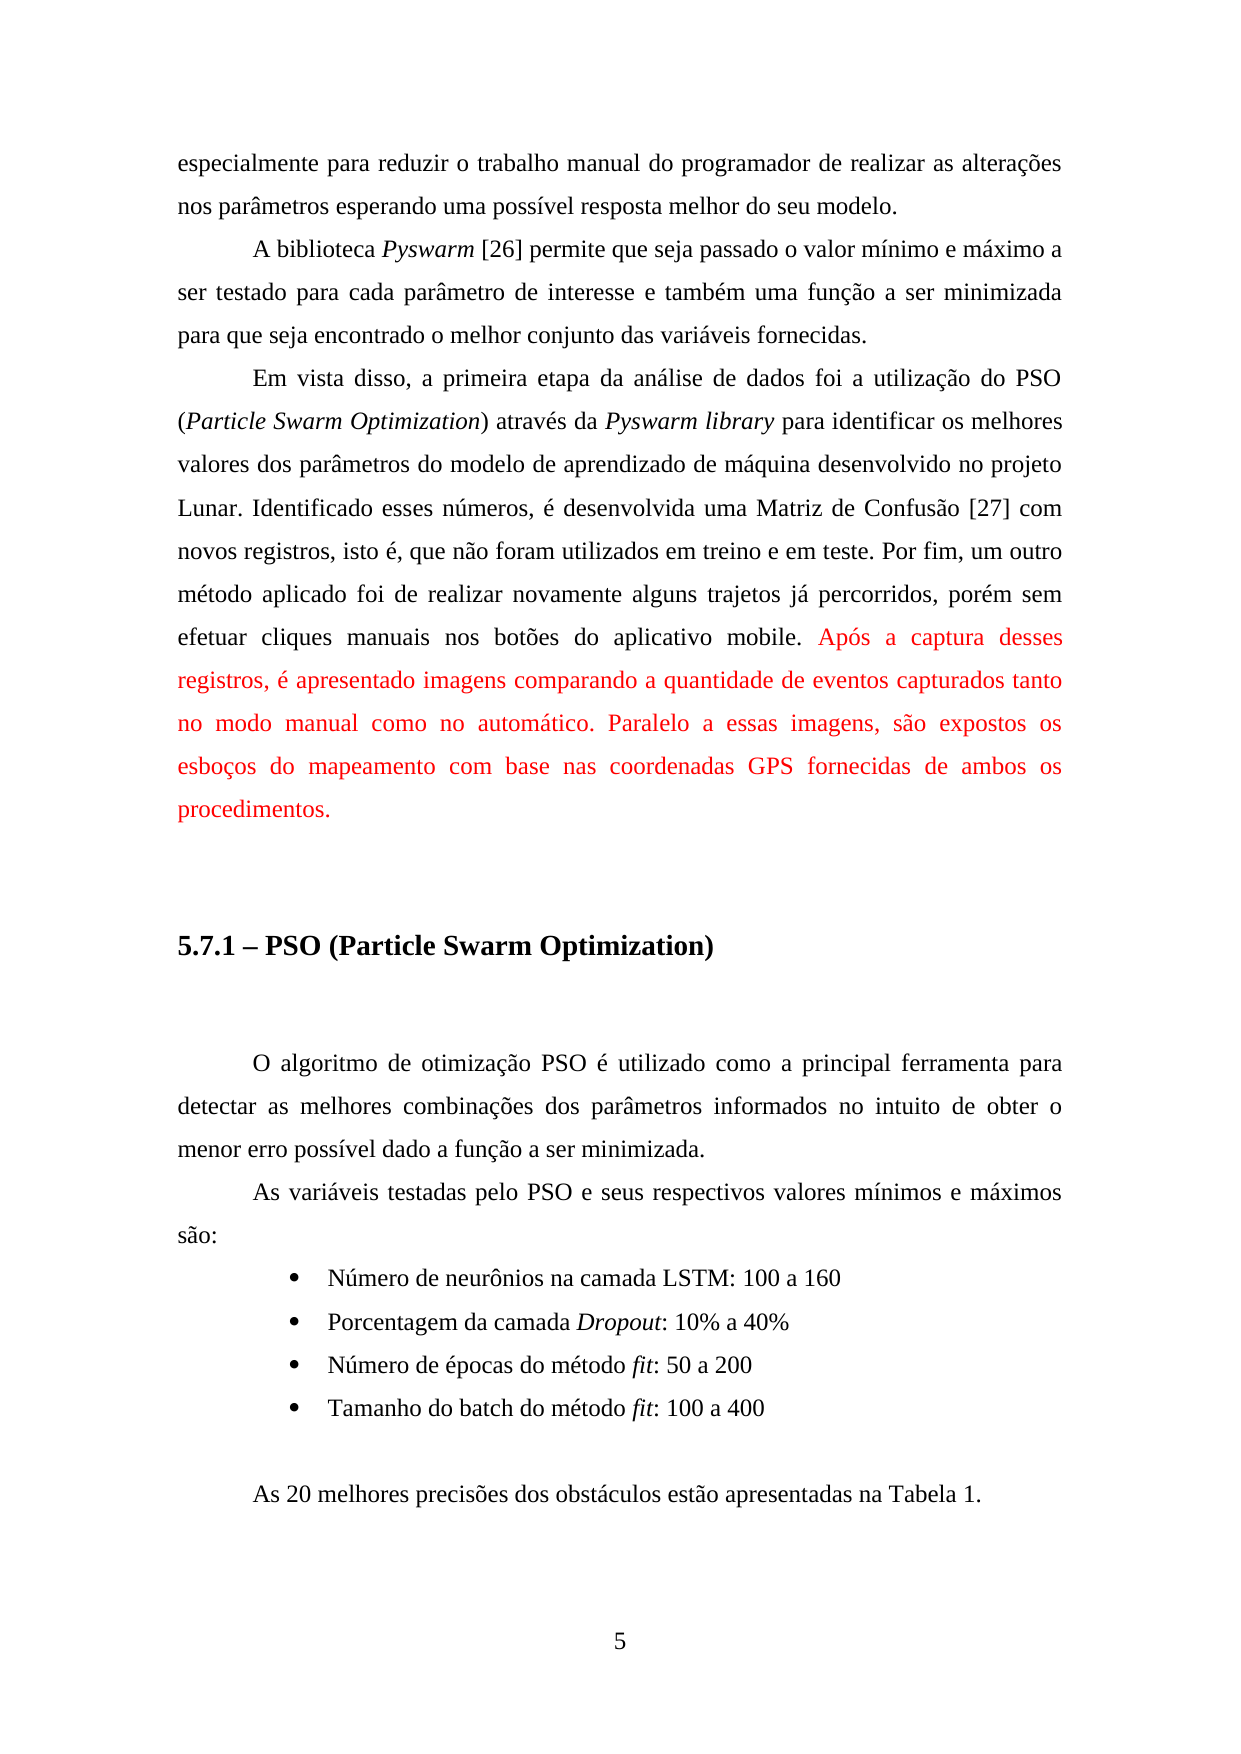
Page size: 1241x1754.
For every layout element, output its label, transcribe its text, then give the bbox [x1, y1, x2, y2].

text A biblioteca Pyswarm [26] permite que seja passado o valor mínimo e máximo a ser testado para cada parâmetro de interesse e também uma função a ser minimizada para que seja encontrado o melhor conjunto das variáveis fornecidas. [177, 234, 1063, 349]
list Tamanho do batch do método fit: 100 a 400 [290, 1393, 1063, 1422]
text 5.7.1 – PSO (Particle Swarm Optimization) [177, 928, 1063, 962]
list Número de épocas do método fit: 50 a 200 [290, 1350, 1063, 1378]
list Número de neurônios na camada LSTM: 100 a 160 [290, 1263, 1063, 1292]
list Porcentagem da camada Dropout: 10% a 40% [290, 1307, 1063, 1335]
text O algoritmo de otimização PSO é utilizado como a principal ferramenta para detectar as melhores combinações dos parâmetros informados no intuito de obter o menor erro possível dado a função a ser minimizada. [177, 1048, 1063, 1163]
text As 20 melhores precisões dos obstáculos estão apresentadas na Tabela 1. [252, 1479, 1063, 1508]
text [177, 148, 1063, 219]
text Em vista disso, a primeira etapa da análise de dados foi a utilização do PSO (Particle Swarm Optimization) através da Pyswarm library para identificar os melhores valores dos parâmetros do modelo de aprendizado de máquina desenvolvido no projeto Lunar. Identificado esses números, é desenvolvida uma Matriz de Confusão [27] com novos registros, isto é, que não foram utilizados em treino e em teste. Por fim, um outro método aplicado foi de realizar novamente alguns trajetos já percorridos, porém sem efetuar cliques manuais nos botões do aplicativo mobile. Após a captura desses registros, é apresentado imagens comparando a quantidade de eventos capturados tanto no modo manual como no automático. Paralelo a essas imagens, são expostos os esboços do mapeamento com base nas coordenadas GPS fornecidas de ambos os procedimentos. [177, 363, 1063, 823]
text As variáveis testadas pelo PSO e seus respectivos valores mínimos e máximos são: [177, 1177, 1063, 1249]
